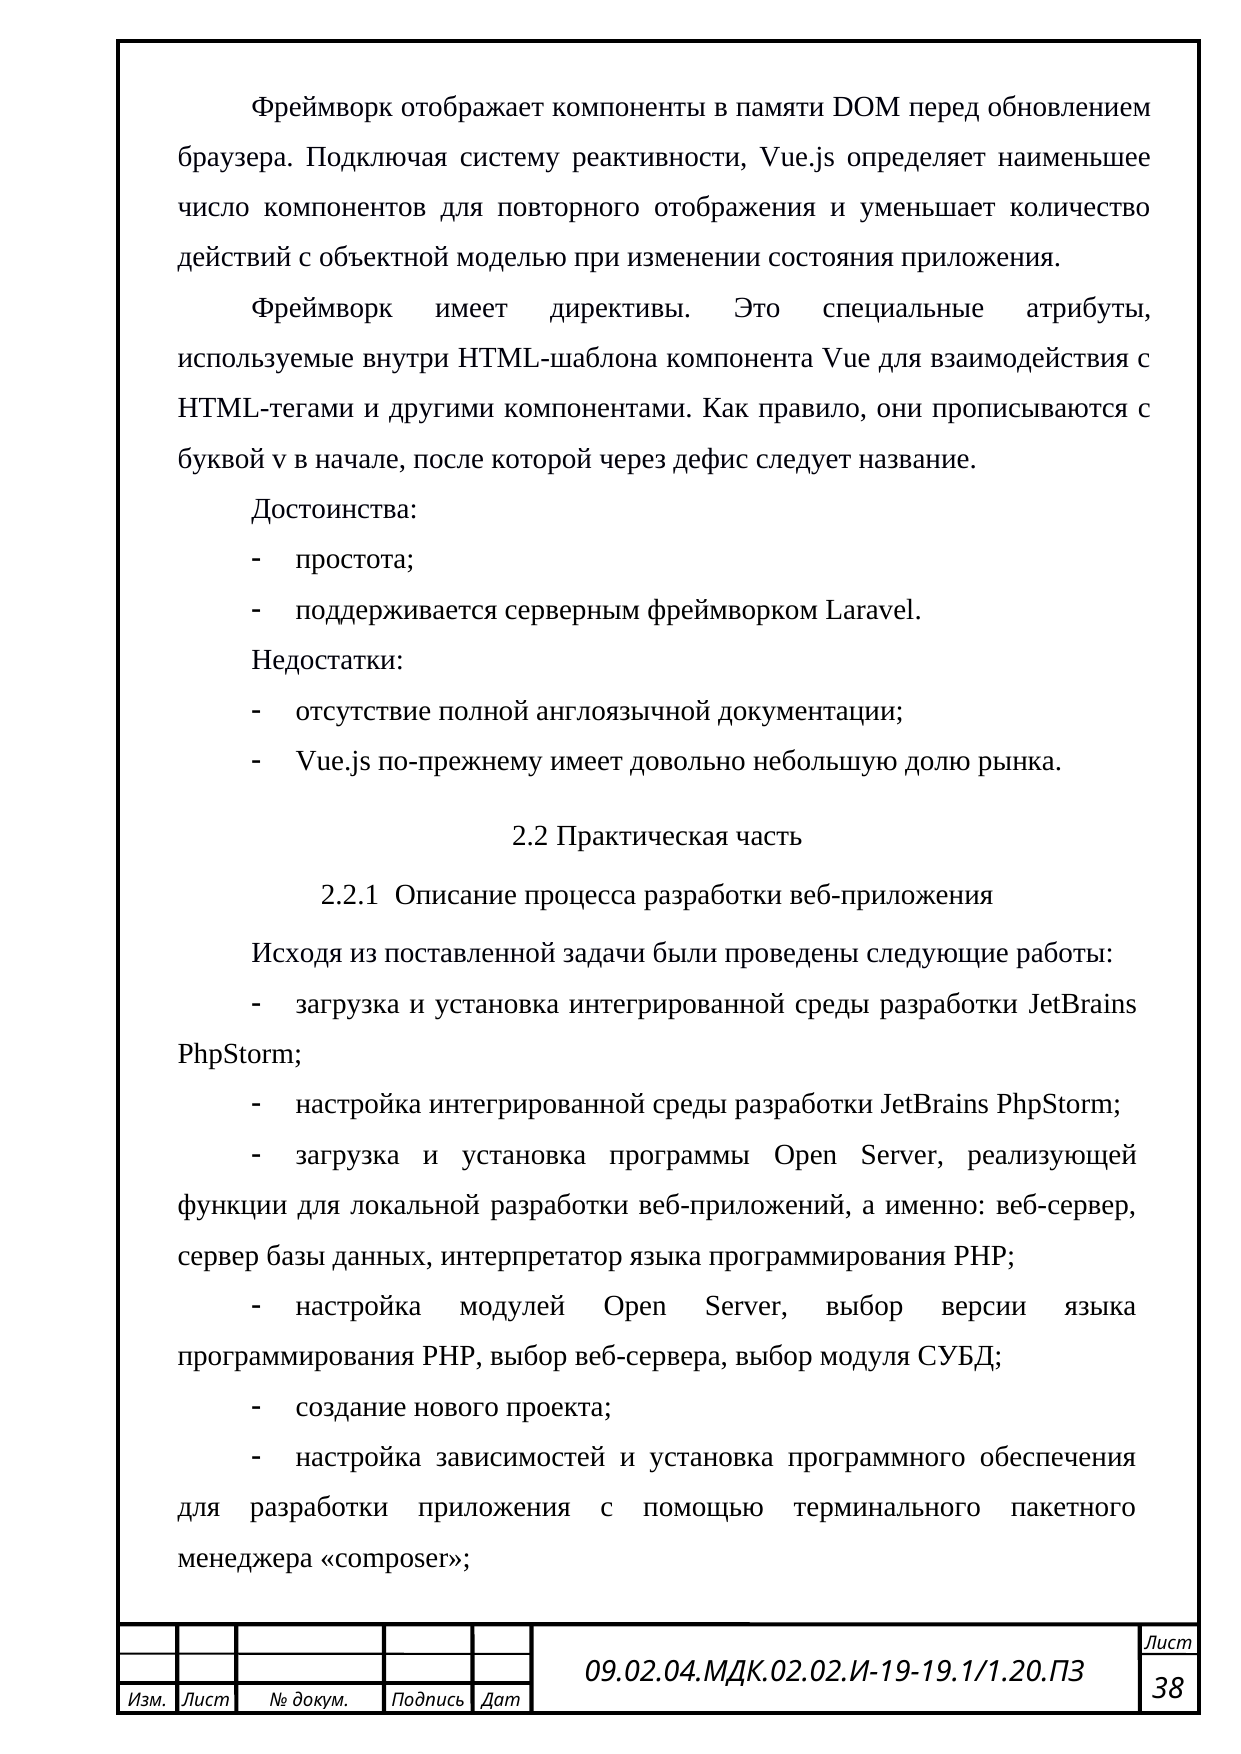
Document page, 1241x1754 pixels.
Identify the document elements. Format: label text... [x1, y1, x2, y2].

text Недостатки: [177, 642, 1152, 676]
list настройка интегрированной среды разработки JetBrains PhpStorm; [177, 1087, 1137, 1120]
list простота; [177, 541, 1137, 575]
list настройка зависимостей и установка программного обеспечения для разработки приложения с помощью терминального пакетного менеджера «composer»; [177, 1439, 1137, 1573]
list создание нового проекта; [177, 1389, 1137, 1422]
list загрузка и установка интегрированной среды разработки JetBrains PhpStorm; [177, 986, 1137, 1070]
text Исходя из поставленной задачи были проведены следующие работы: [177, 936, 1152, 969]
text Фреймворк отображает компоненты в памяти DOM перед обновлением браузера. Подключая систему реактивности, Vue.js определяет наименьшее число компонентов для повторного отображения и уменьшает количество действий с объектной моделью при изменении состояния приложения. [177, 89, 1152, 273]
list отсутствие полной англоязычной документации; [177, 693, 1137, 726]
subtitle Практическая часть [177, 818, 1137, 852]
text Фреймворк имеет директивы. Это специальные атрибуты, используемые внутри HTML-шаблона компонента Vue для взаимодействия с HTML-тегами и другими компонентами. Как правило, они прописываются с буквой v в начале, после которой через дефис следует название. [177, 290, 1152, 474]
subtitle Описание процесса разработки веб-приложения [177, 877, 1137, 911]
list Vue.js по-прежнему имеет довольно небольшую долю рынка. [177, 743, 1137, 777]
list настройка модулей Open Server, выбор версии языка программирования PHP, выбор веб-сервера, выбор модуля СУБД; [177, 1288, 1137, 1372]
text Достоинства: [177, 491, 1152, 525]
list поддерживается серверным фреймворком Laravel. [177, 592, 1137, 626]
list загрузка и установка программы Open Server, реализующей функции для локальной разработки веб-приложений, а именно: веб-сервер, сервер базы данных, интерпретатор языка программирования PHP; [177, 1137, 1137, 1271]
